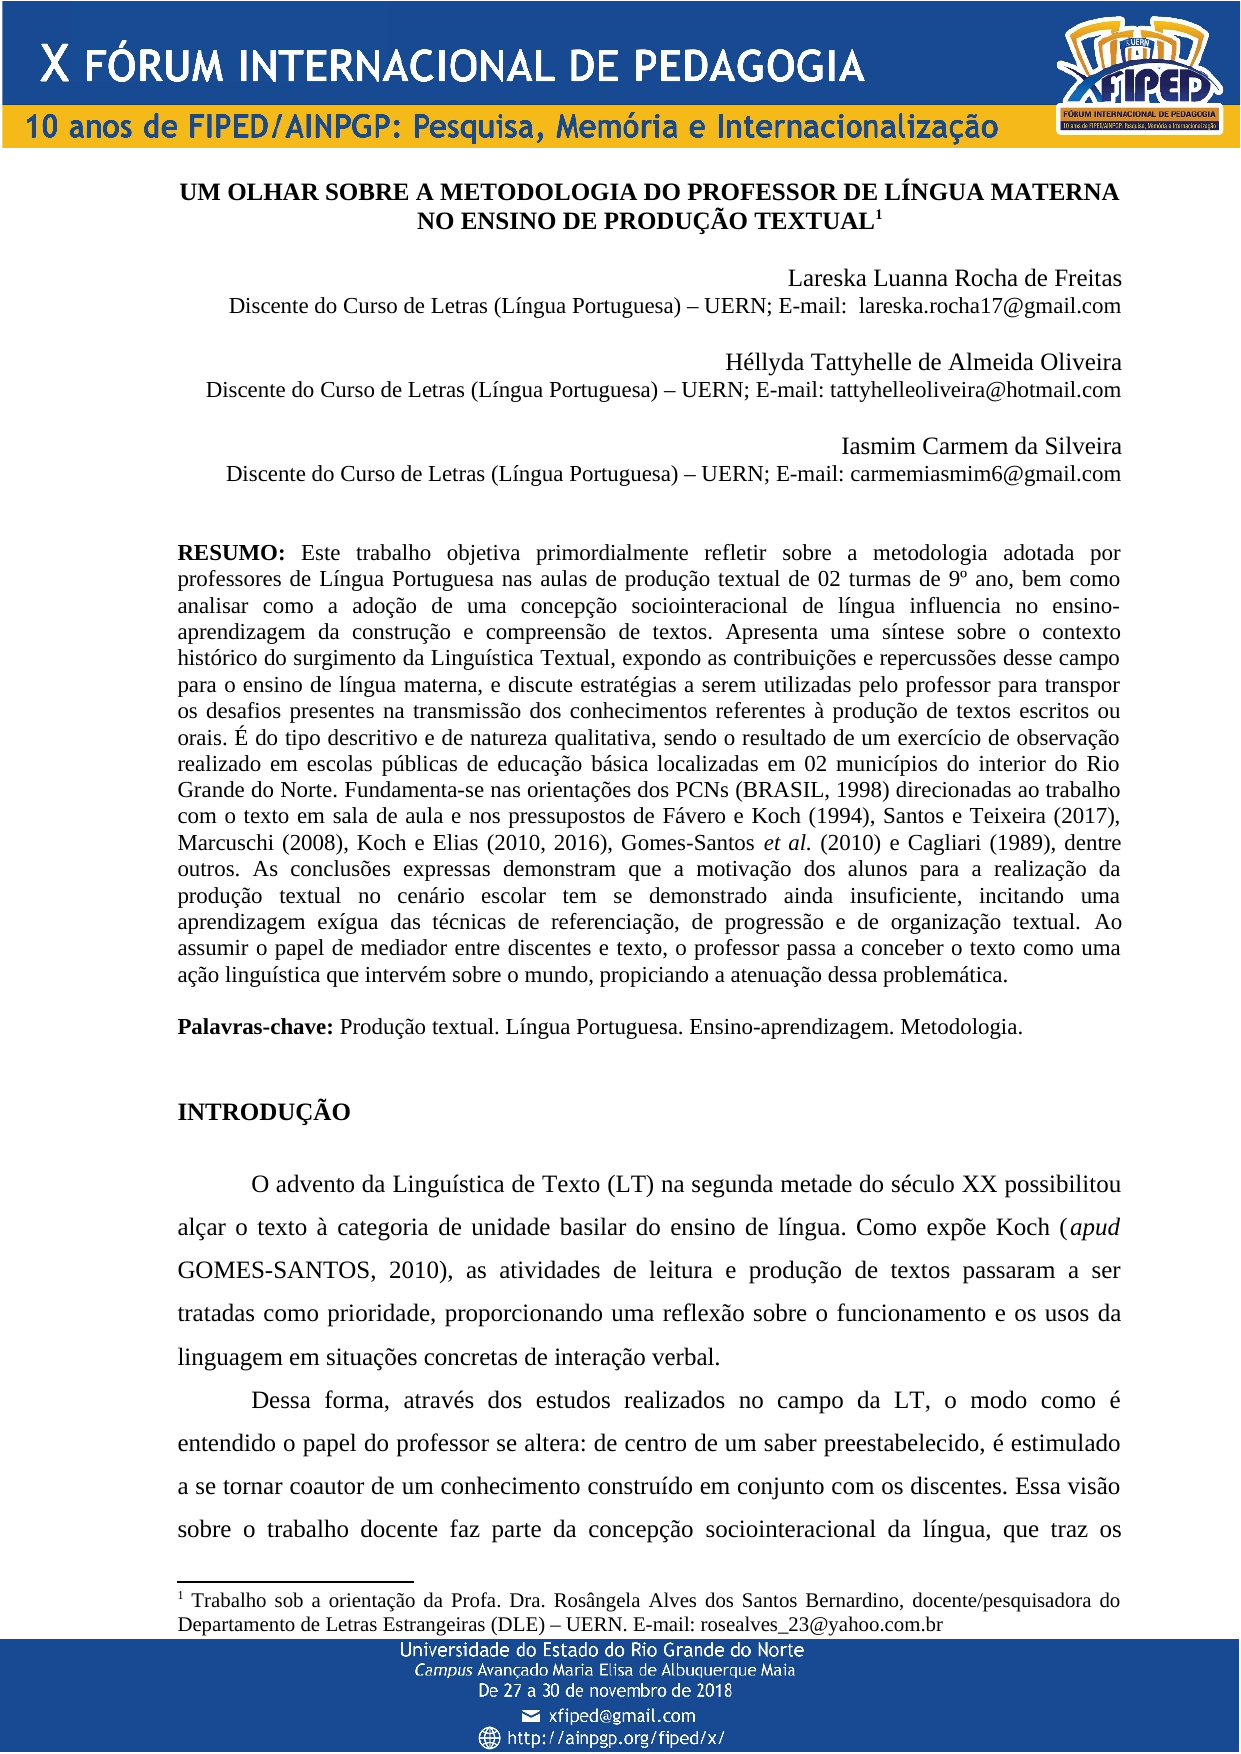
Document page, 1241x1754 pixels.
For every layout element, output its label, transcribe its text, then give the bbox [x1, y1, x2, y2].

text Discente do Curso de Letras (Língua Portuguesa) – UERN; E-mail: lareska.rocha17@gmail.com [177, 292, 1122, 318]
text RESUMO: Este trabalho objetiva primordialmente refletir sobre a metodologia adotada por professores de Língua Portuguesa nas aulas de produção textual de 02 turmas de 9º ano, bem como analisar como a adoção de uma concepção sociointeracional de língua influencia no ensino-aprendizagem da construção e compreensão de textos. Apresenta uma síntese sobre o contexto histórico do surgimento da Linguística Textual, expondo as contribuições e repercussões desse campo para o ensino de língua materna, e discute estratégias a serem utilizadas pelo professor para transpor os desafios presentes na transmissão dos conhecimentos referentes à produção de textos escritos ou orais. É do tipo descritivo e de natureza qualitativa, sendo o resultado de um exercício de observação realizado em escolas públicas de educação básica localizadas em 02 municípios do interior do Rio Grande do Norte. Fundamenta-se nas orientações dos PCNs (BRASIL, 1998) direcionadas ao trabalho com o texto em sala de aula e nos pressupostos de Fávero e Koch (1994), Santos e Teixeira (2017), Marcuschi (2008), Koch e Elias (2010, 2016), Gomes-Santos et al. (2010) e Cagliari (1989), dentre outros. As conclusões expressas demonstram que a motivação dos alunos para a realização da produção textual no cenário escolar tem se demonstrado ainda insuficiente, incitando uma aprendizagem exígua das técnicas de referenciação, de progressão e de organização textual. Ao assumir o papel de mediador entre discentes e texto, o professor passa a conceber o texto como uma ação linguística que intervém sobre o mundo, propiciando a atenuação dessa problemática. [177, 539, 1122, 987]
picture [0, 1639, 1239, 1752]
text Iasmim Carmem da Silveira [177, 431, 1122, 460]
text O advento da Linguística de Texto (LT) na segunda metade do século XX possibilitou alçar o texto à categoria de unidade basilar do ensino de língua. Como expõe Koch (apud GOMES-SANTOS, 2010), as atividades de leitura e produção de textos passaram a ser tratadas como prioridade, proporcionando uma reflexão sobre o funcionamento e os usos da linguagem em situações concretas de interação verbal. [177, 1169, 1122, 1370]
text UM OLHAR SOBRE A METODOLOGIA DO PROFESSOR DE LÍNGUA MATERNA NO ENSINO DE PRODUÇÃO TEXTUAL [177, 177, 1122, 235]
text Discente do Curso de Letras (Língua Portuguesa) – UERN; E-mail: carmemiasmim6@gmail.com [177, 460, 1122, 486]
text Héllyda Tattyhelle de Almeida Oliveira [177, 347, 1122, 376]
text Palavras-chave: Produção textual. Língua Portuguesa. Ensino-aprendizagem. Metodologia. [177, 1013, 1122, 1040]
text Lareska Luanna Rocha de Freitas [177, 263, 1122, 292]
text INTRODUÇÃO [177, 1097, 1122, 1126]
picture [2, 1, 1241, 148]
text Discente do Curso de Letras (Língua Portuguesa) – UERN; E-mail: tattyhelleoliveira@hotmail.com [177, 376, 1122, 402]
